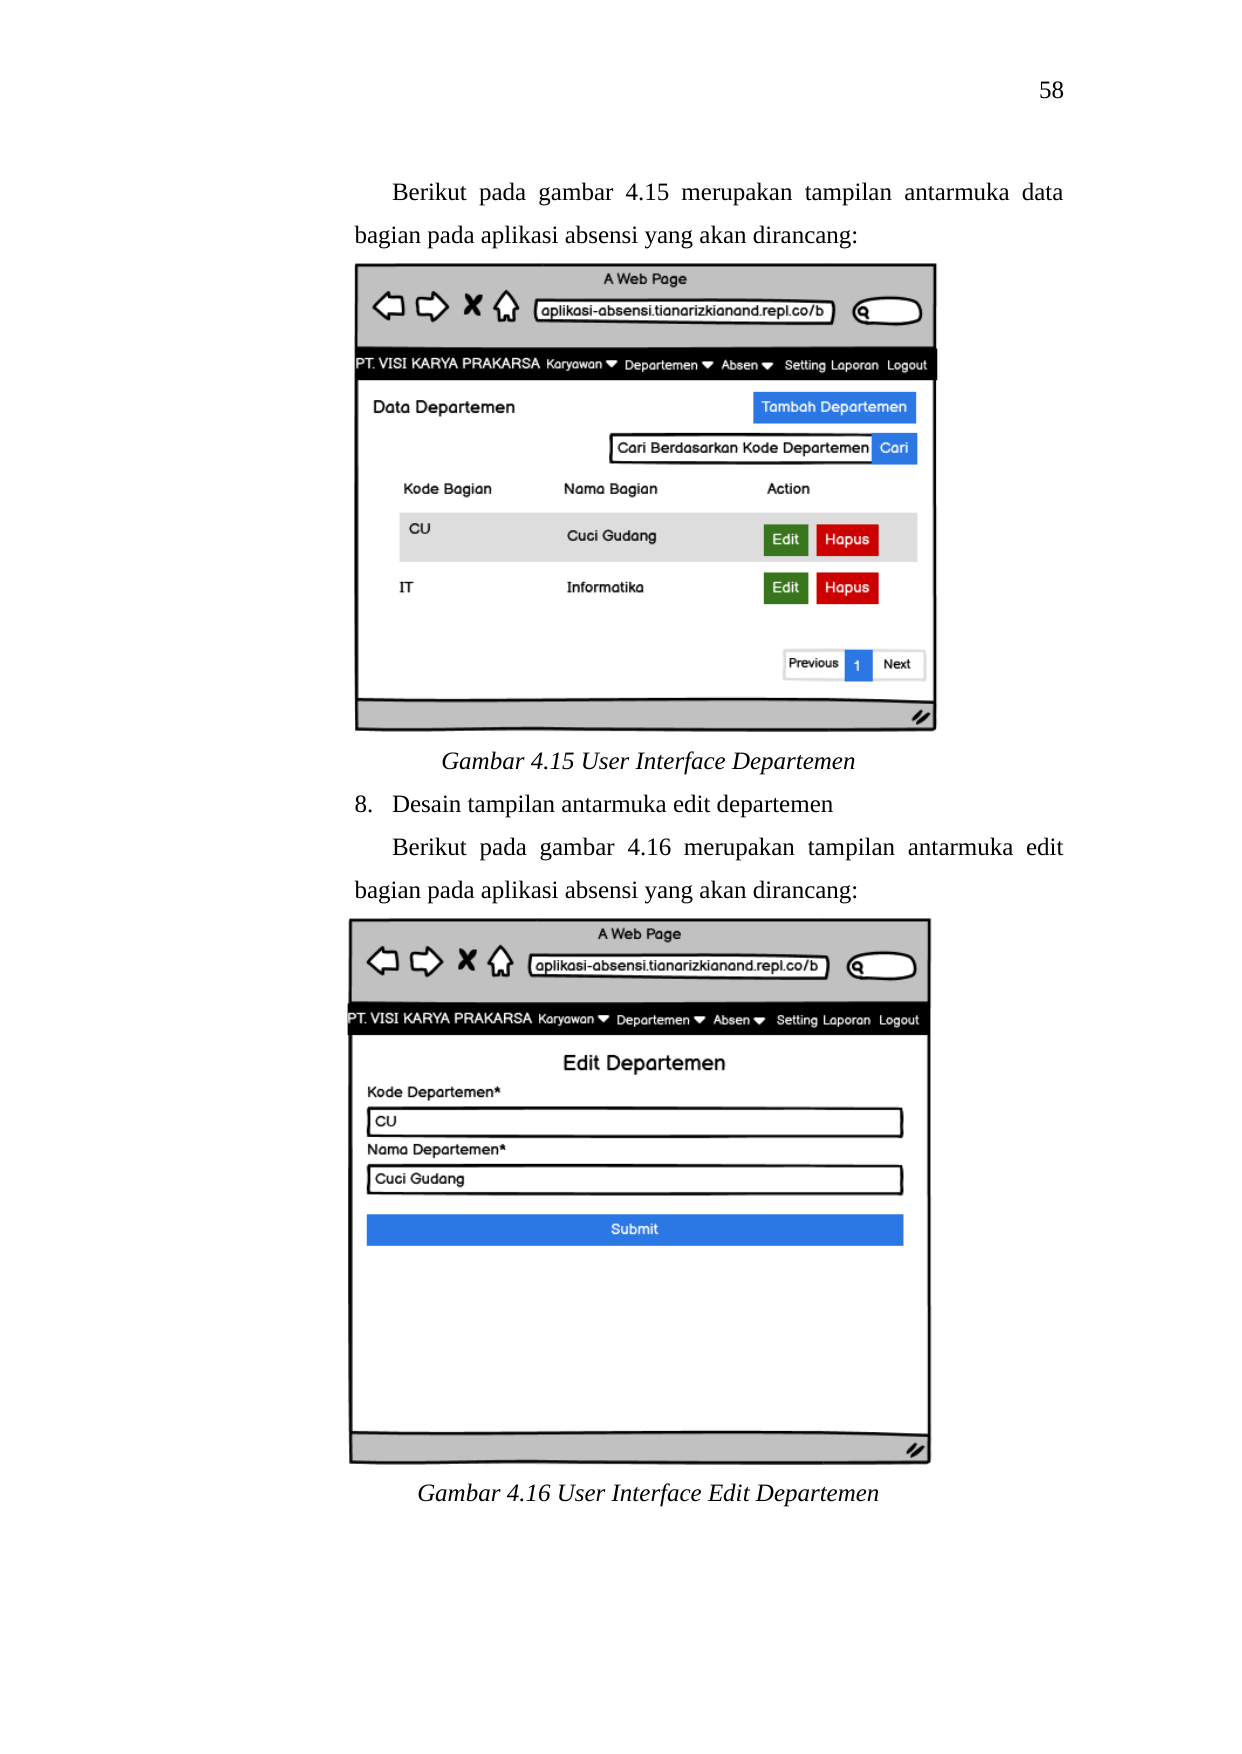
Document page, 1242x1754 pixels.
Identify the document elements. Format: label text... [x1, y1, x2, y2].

list Berikut pada gambar 4.16 merupakan tampilan antarmuka edit bagian pada aplikasi absensi yang akan dirancang: [354, 832, 1064, 904]
text Gambar 4.15 User Interface Departemen [235, 746, 1064, 774]
list Desain tampilan antarmuka edit departemen [354, 789, 1064, 818]
picture [347, 918, 934, 1465]
picture [354, 263, 942, 732]
list Berikut pada gambar 4.15 merupakan tampilan antarmuka data bagian pada aplikasi absensi yang akan dirancang: [354, 177, 1064, 249]
text Gambar 4.16 User Interface Edit Departemen [235, 1478, 1064, 1507]
